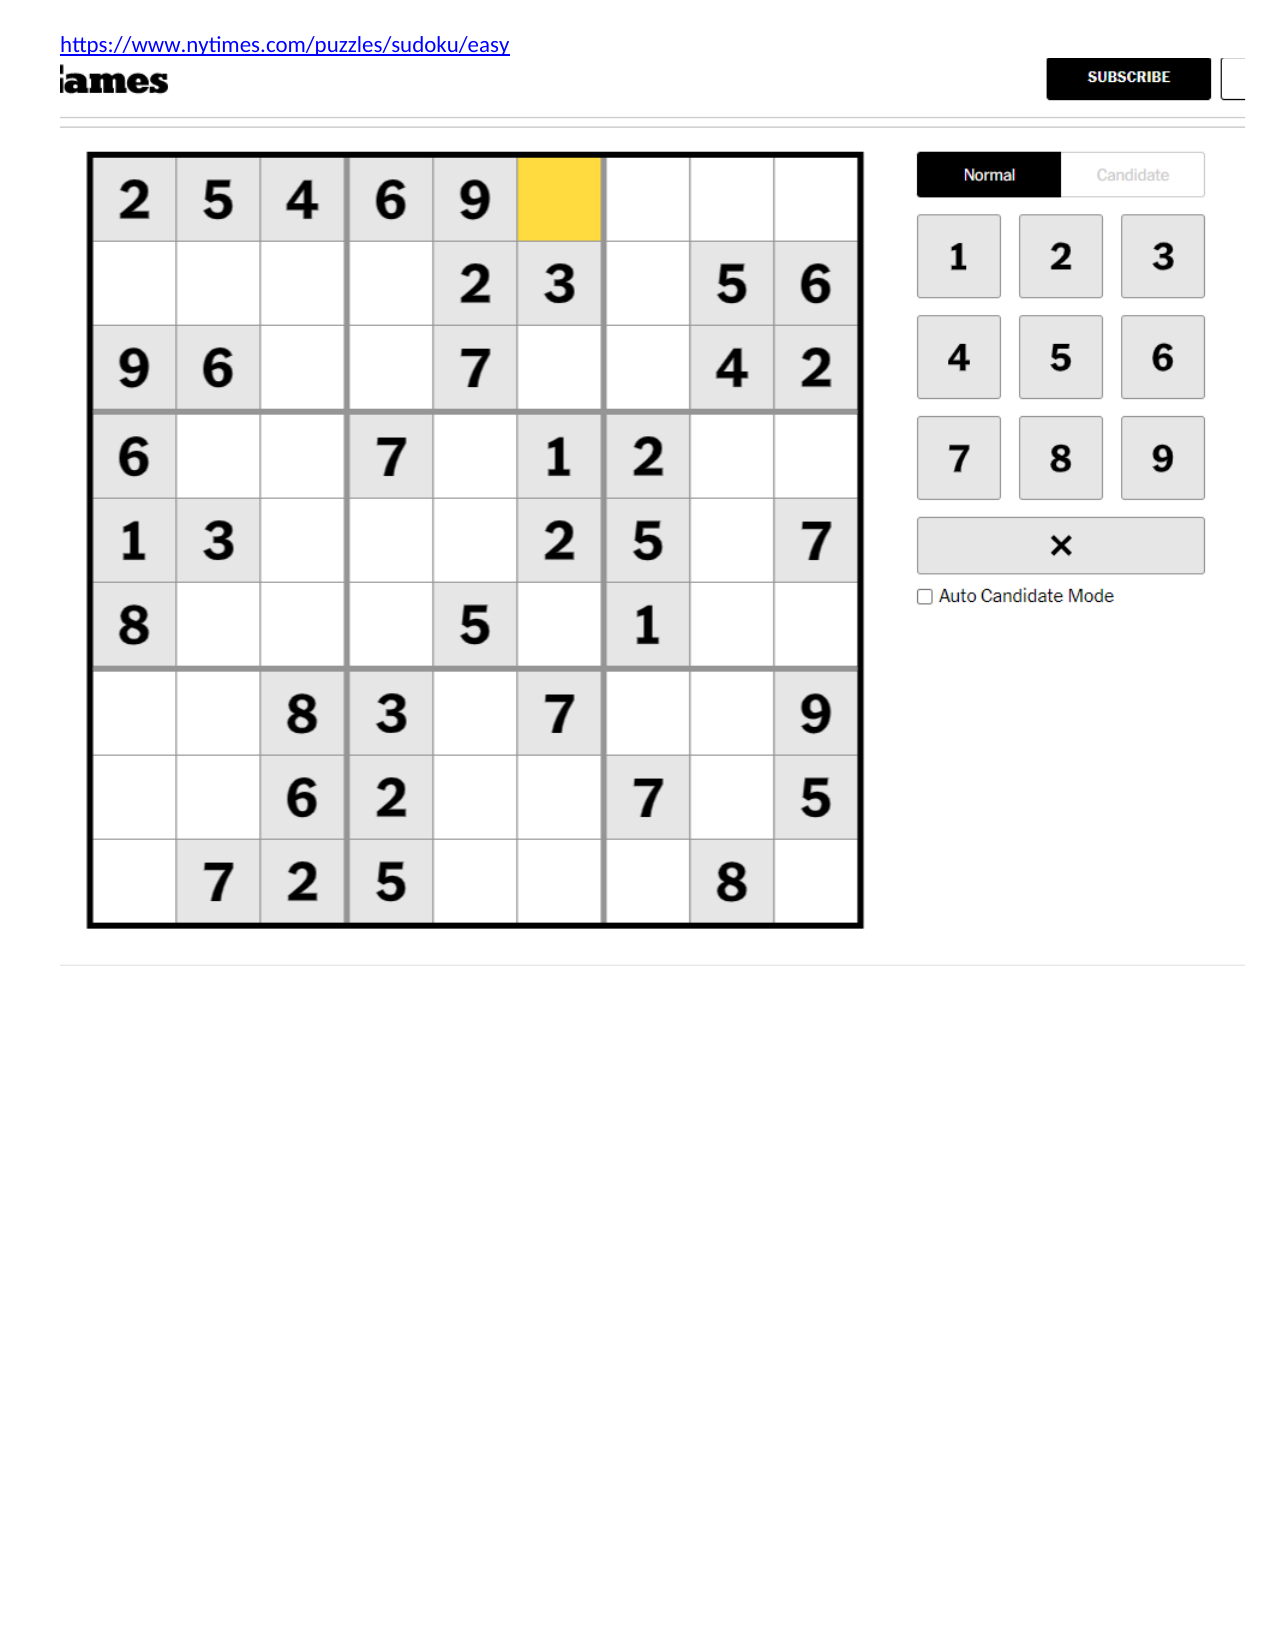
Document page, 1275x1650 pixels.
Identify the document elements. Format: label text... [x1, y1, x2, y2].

text https://www.nytimes.com/puzzles/sudoku/easy [60, 30, 1245, 58]
picture [60, 58, 1245, 966]
